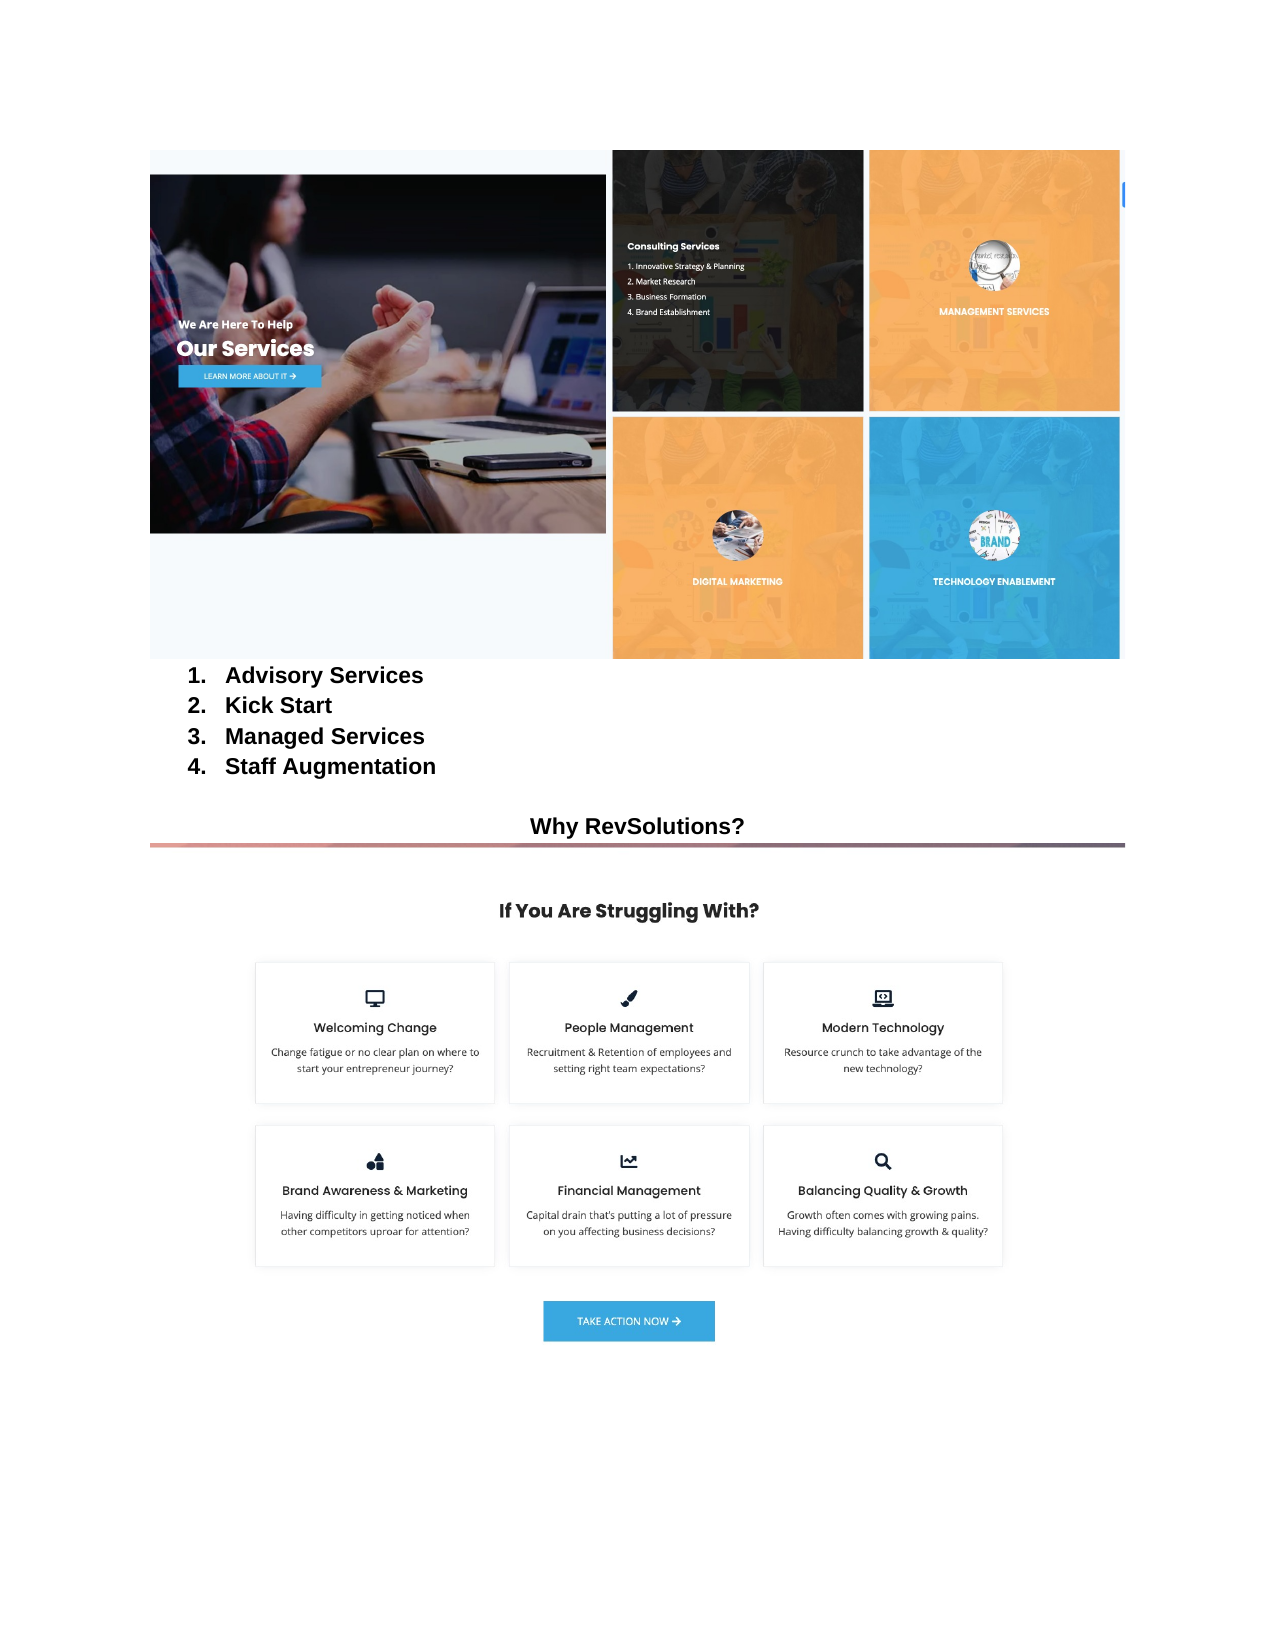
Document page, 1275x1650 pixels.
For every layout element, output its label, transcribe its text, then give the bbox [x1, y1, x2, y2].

list Managed Services [187, 723, 1125, 749]
list Staff Augmentation [187, 753, 1125, 779]
text Why RevSolutions? [150, 813, 1125, 839]
picture [150, 843, 1125, 1365]
list Advisory Services [187, 662, 1125, 688]
list Kick Start [187, 692, 1125, 719]
picture [150, 150, 1125, 659]
